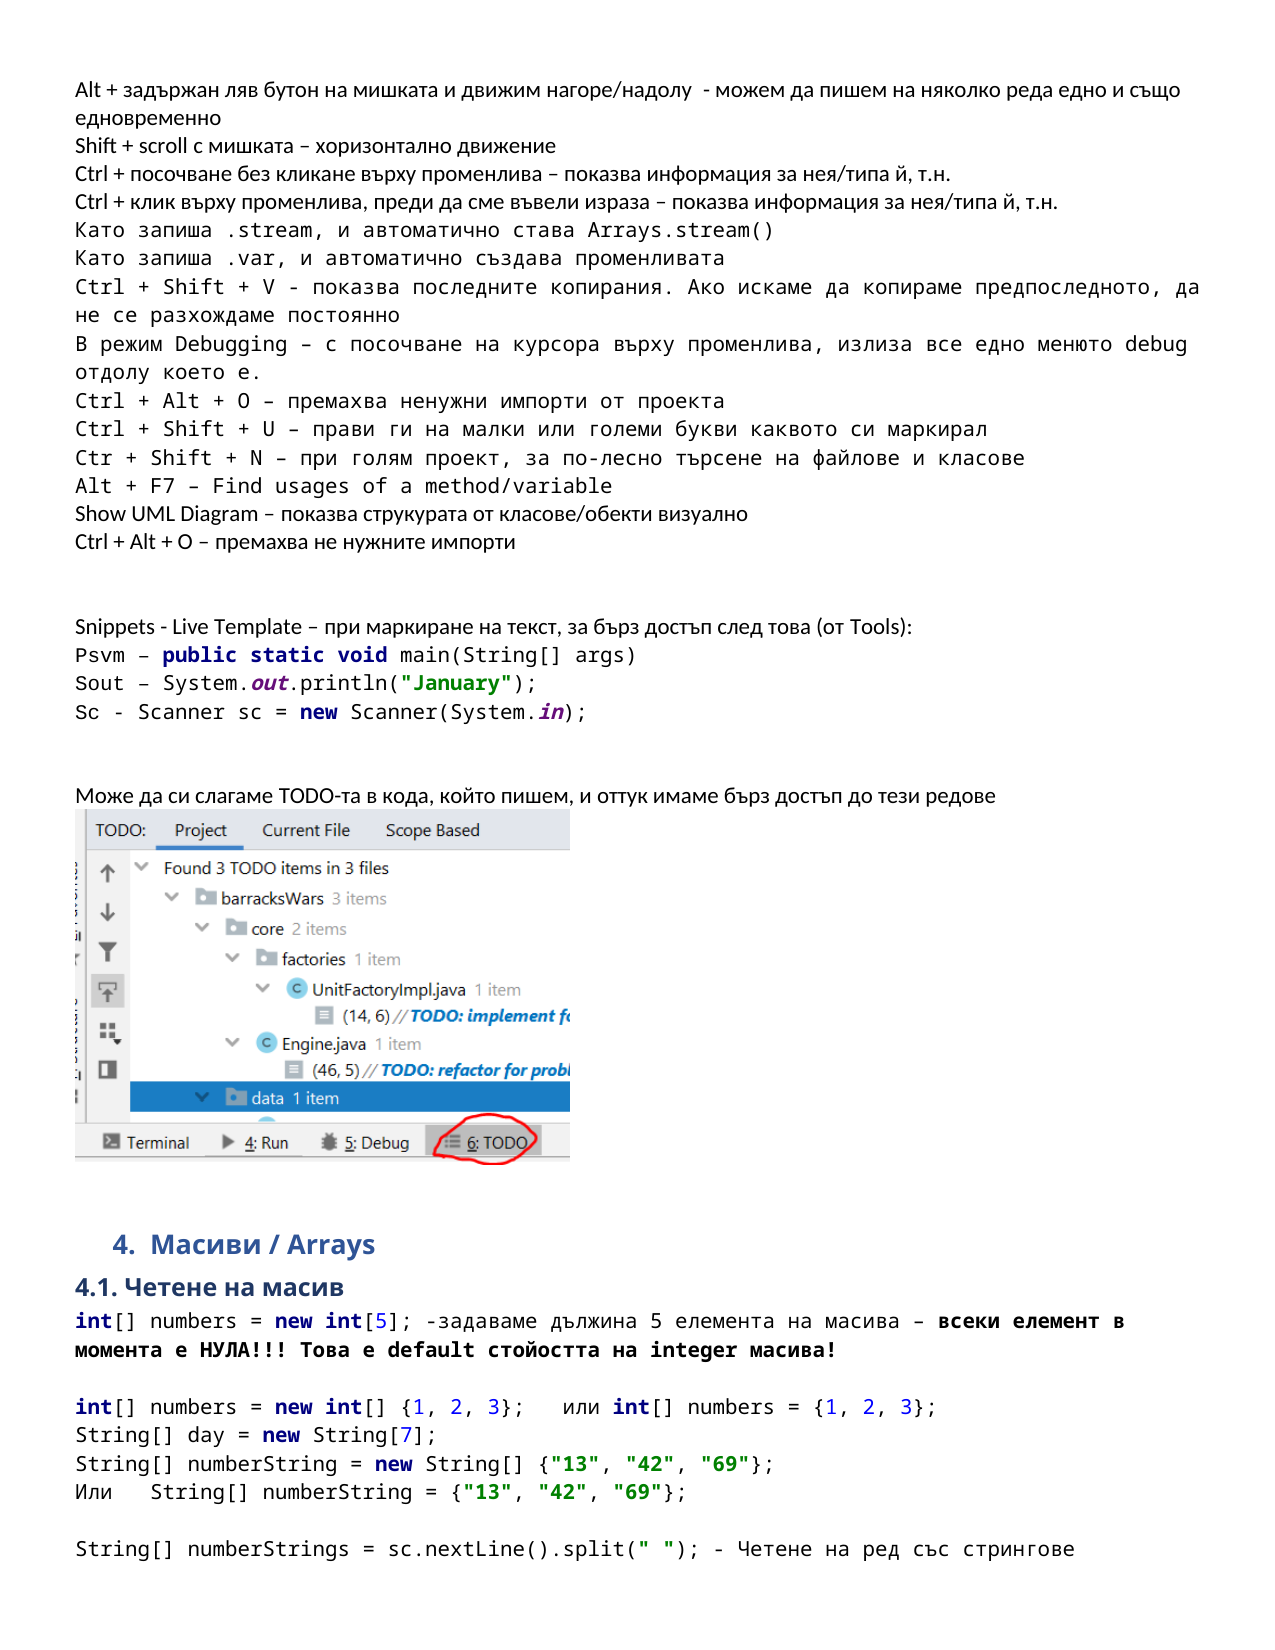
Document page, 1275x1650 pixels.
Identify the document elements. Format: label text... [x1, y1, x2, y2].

text Ctrl + Shift + V - показва последните копирания. Ако искаме да копираме предпоследното, да не се разхождаме постоянно [75, 272, 1200, 329]
text Ctrl + клик върху променлива, преди да сме въвели израза – показва информация за нея/типа й, т.н. [75, 187, 1200, 215]
text String[] numberString = new String[] {"13", "42", "69"}; [75, 1449, 1200, 1477]
text Ctrl + Alt + O – премахва не нужните импорти [75, 527, 1200, 556]
picture [75, 809, 570, 1165]
text Ctr + Shift + N – при голям проект, за по-лесно търсене на файлове и класове [75, 443, 1200, 471]
text Show UML Diagram – показва струкурата от класове/обекти визуално [75, 499, 1200, 527]
text Ctrl + Shift + U – прави ги на малки или големи букви каквото си маркирал [75, 414, 1200, 443]
text Alt + F7 – Find usages of a method/variable [75, 471, 1200, 499]
text String[] numberStrings = sc.nextLine().split(" "); - Четене на ред със стрингове [75, 1534, 1200, 1562]
text Като запиша .var, и автоматично създава променливата [75, 243, 1200, 272]
text Shift + scroll с мишката – хоризонтално движение [75, 131, 1200, 159]
text int[] numbers = new int[] {1, 2, 3}; или int[] numbers = {1, 2, 3}; [75, 1392, 1200, 1420]
text Psvm – public static void main(String[] args) [75, 640, 1200, 668]
text Ctrl + Alt + O – премахва ненужни импорти от проекта [75, 386, 1200, 414]
text Ctrl + посочване без кликане върху променлива – показва информация за нея/типа й, т.н. [75, 159, 1200, 187]
subtitle Масиви / Arrays [112, 1226, 1200, 1263]
text Като запиша .stream, и автоматично става Arrays.stream() [75, 215, 1200, 243]
text Alt + задържан ляв бутон на мишката и движим нагоре/надолу - можем да пишем на няколко реда едно и също едновременно [75, 75, 1200, 131]
text Или String[] numberString = {"13", "42", "69"}; [75, 1477, 1200, 1506]
text String[] day = new String[7]; [75, 1420, 1200, 1449]
subtitle 4.1. Четене на масив [75, 1270, 1200, 1304]
text int[] numbers = new int[5]; -задаваме дължина 5 елемента на масива – всеки елемент в момента е НУЛА!!! Това е default стойостта на integer масива! [75, 1307, 1200, 1363]
text Sout – System.out.println("January"); [75, 668, 1200, 697]
text В режим Debugging – с посочване на курсора върху променлива, излиза все едно менюто debug отдолу което е. [75, 329, 1200, 386]
text Може да си слагаме TODO-та в кода, който пишем, и оттук имаме бърз достъп до тези редове [75, 782, 1200, 810]
text Snippets - Live Template – при маркиране на текст, за бърз достъп след това (от Tools): [75, 612, 1200, 640]
text Sc - Scanner sc = new Scanner(System.in); [75, 697, 1200, 726]
